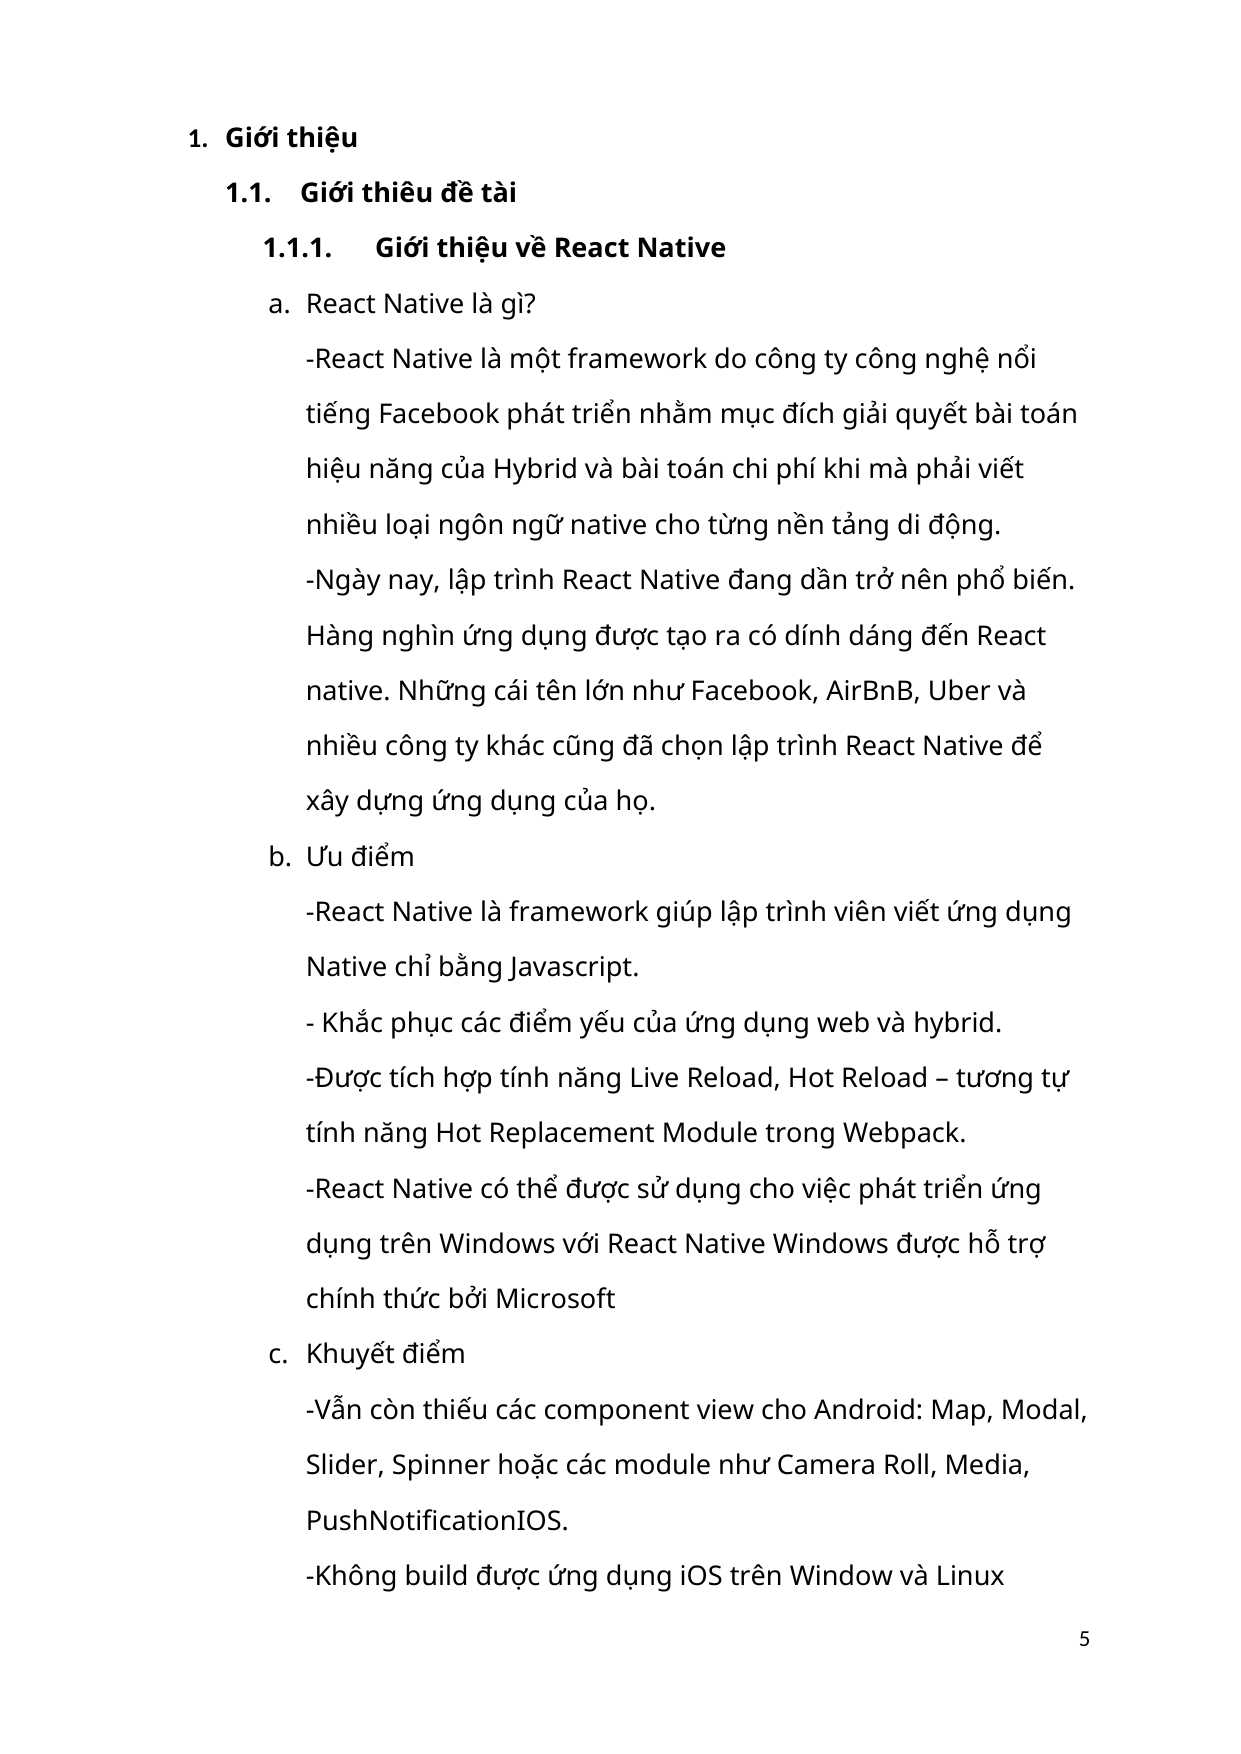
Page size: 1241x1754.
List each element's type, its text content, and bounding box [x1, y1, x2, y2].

list -Vẫn còn thiếu các component view cho Android: Map, Modal, Slider, Spinner hoặc các module như Camera Roll, Media, PushNotificationIOS. [306, 1390, 1090, 1538]
list Giới thiệu về React Native [262, 229, 1090, 266]
list Khuyết điểm [268, 1335, 1090, 1372]
list -React Native có thể được sử dụng cho việc phát triển ứng dụng trên Windows với React Native Windows được hỗ trợ chính thức bởi Microsoft [306, 1169, 1090, 1317]
list -Được tích hợp tính năng Live Reload, Hot Reload – tương tự tính năng Hot Replacement Module trong Webpack. [306, 1058, 1090, 1151]
list -Ngày nay, lập trình React Native đang dần trở nên phổ biến. Hàng nghìn ứng dụng được tạo ra có dính dáng đến React native. Những cái tên lớn như Facebook, AirBnB, Uber và nhiều công ty khác cũng đã chọn lập trình React Native để xây dựng ứng dụng của họ. [306, 561, 1090, 819]
list - Khắc phục các điểm yếu của ứng dụng web và hybrid. [306, 1003, 1090, 1040]
list -Không build được ứng dụng iOS trên Window và Linux [306, 1556, 1090, 1593]
list Giới thiệu [187, 118, 1090, 155]
list Ưu điểm [268, 837, 1090, 874]
list React Native là gì? [268, 284, 1090, 321]
list Giới thiêu đề tài [225, 173, 1090, 210]
list -React Native là framework giúp lập trình viên viết ứng dụng Native chỉ bằng Javascript. [306, 892, 1090, 985]
list -React Native là một framework do công ty công nghệ nổi tiếng Facebook phát triển nhằm mục đích giải quyết bài toán hiệu năng của Hybrid và bài toán chi phí khi mà phải viết nhiều loại ngôn ngữ native cho từng nền tảng di động. [306, 339, 1090, 542]
